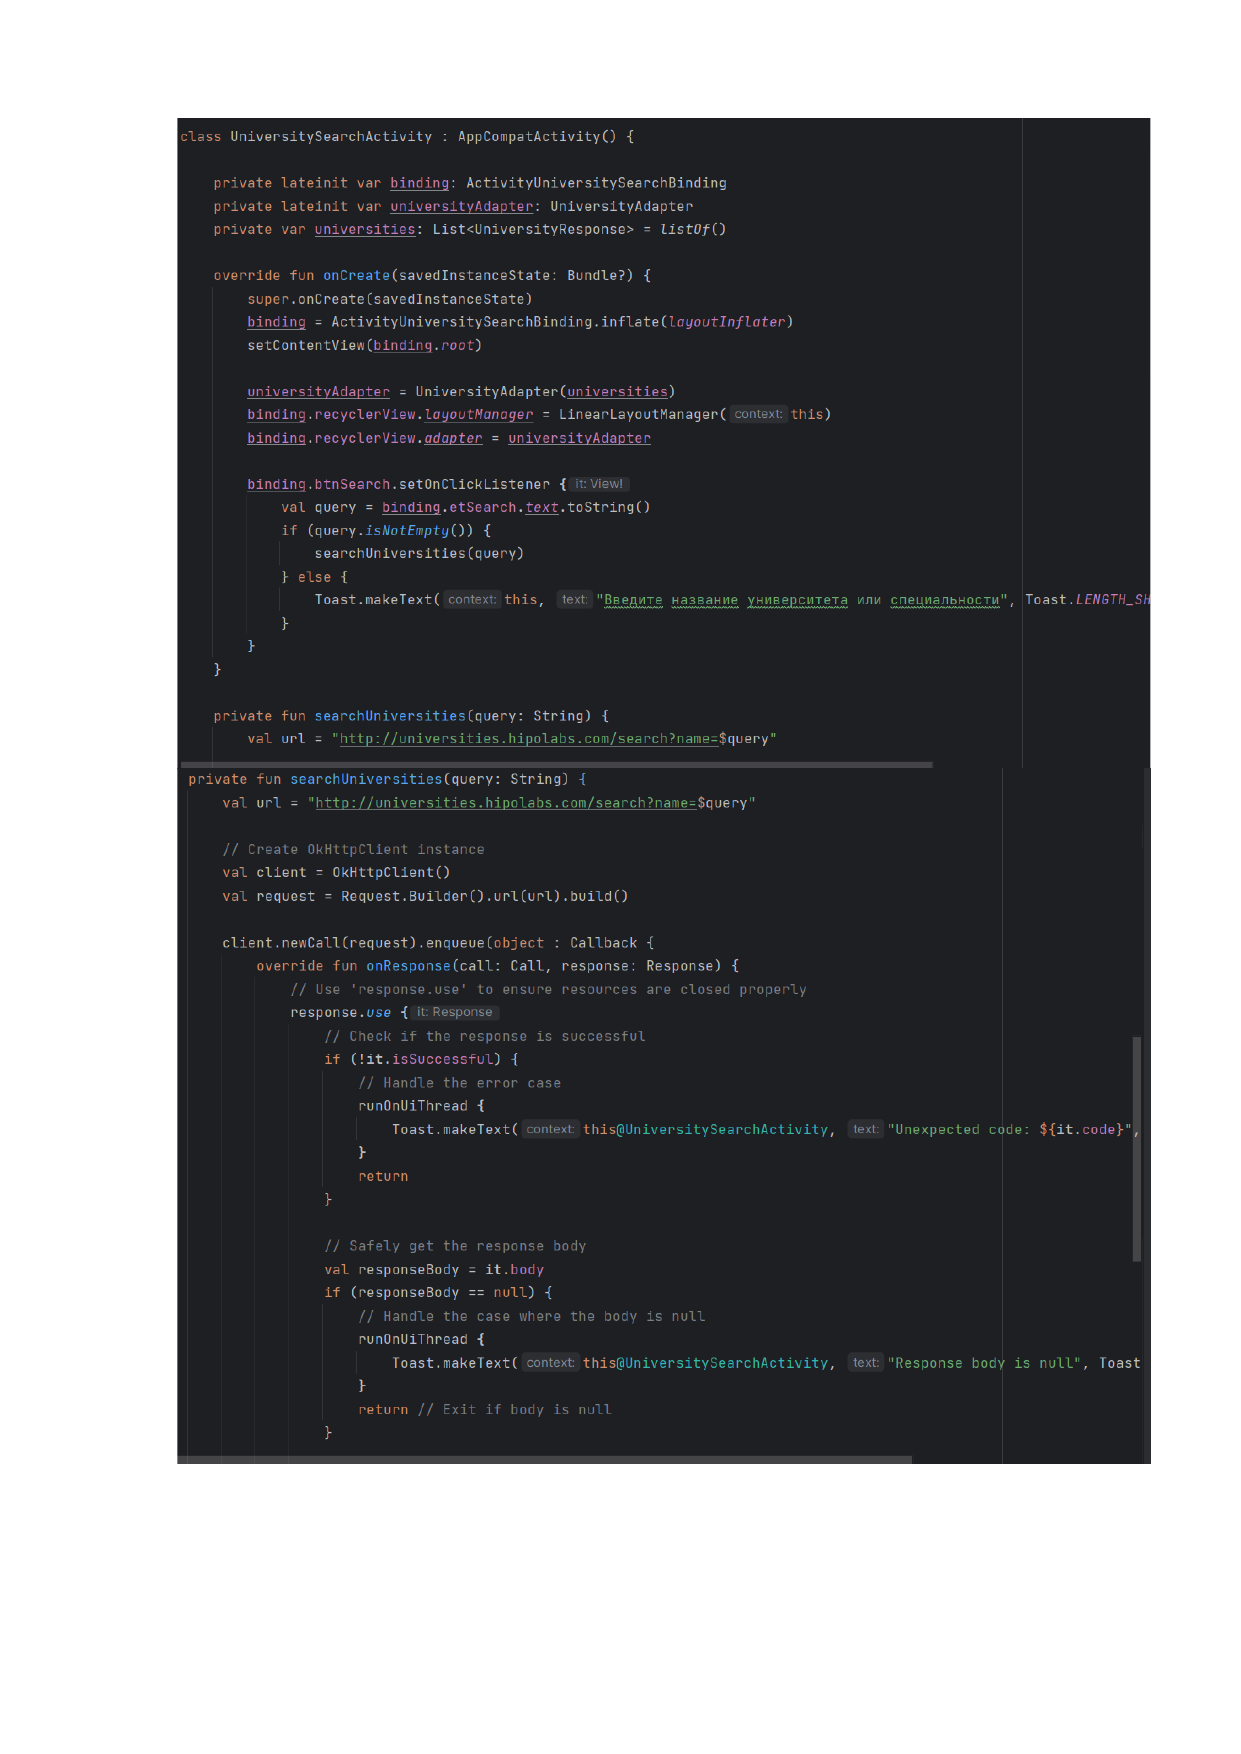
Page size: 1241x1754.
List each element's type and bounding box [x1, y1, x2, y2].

picture [177, 118, 1151, 1464]
